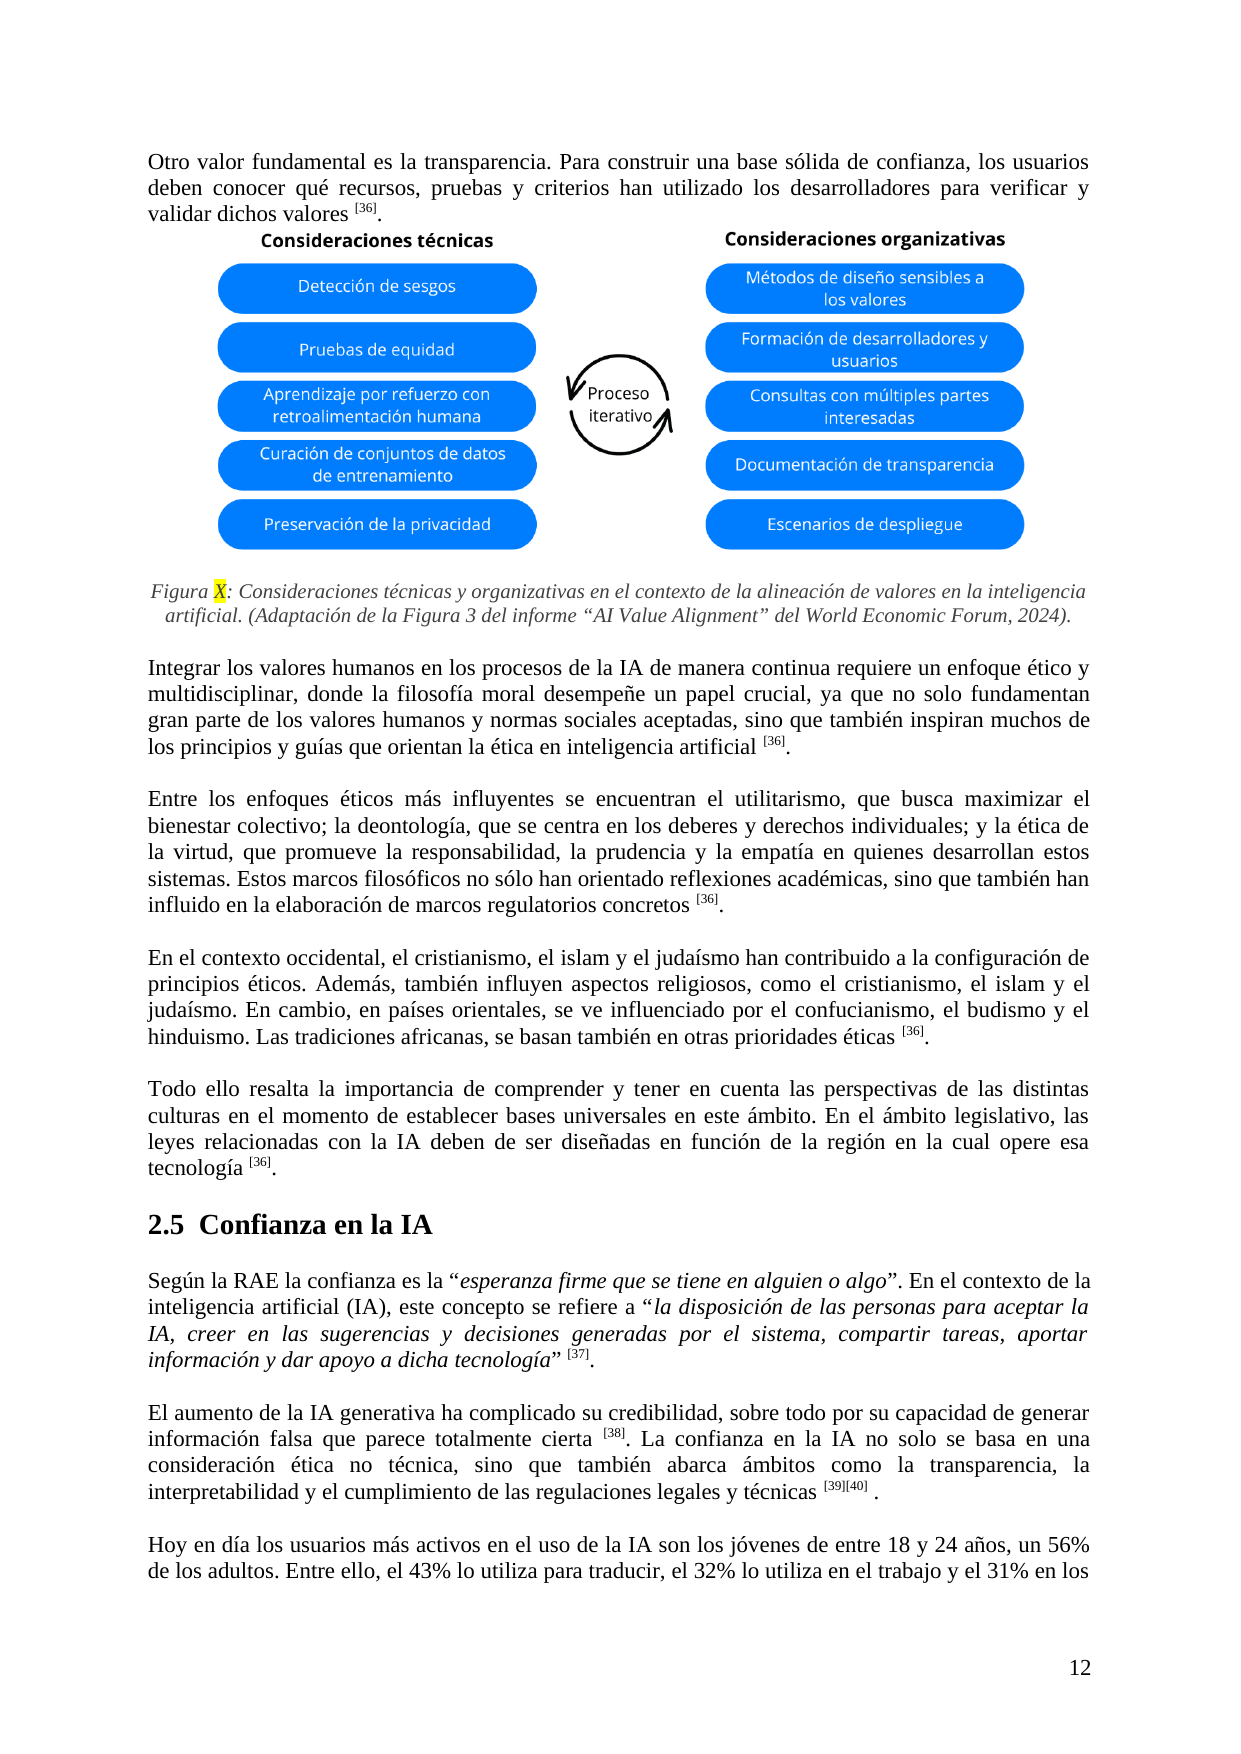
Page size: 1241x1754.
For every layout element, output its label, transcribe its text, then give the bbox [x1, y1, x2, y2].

subtitle 2.5 Confianza en la IA [148, 1207, 1091, 1241]
text El aumento de la IA generativa ha complicado su credibilidad, sobre todo por su capacidad de generar información falsa que parece totalmente cierta [38]. La confianza en la IA no solo se basa en una consideración ética no técnica, sino que también abarca ámbitos como la transparencia, la interpretabilidad y el cumplimiento de las regulaciones legales y técnicas [39][40] . [148, 1399, 1091, 1504]
text Figura X: Consideraciones técnicas y organizativas en el contexto de la alineación de valores en la inteligencia artificial. (Adaptación de la Figura 3 del informe “AI Value Alignment” del World Economic Forum, 2024). [148, 579, 1091, 627]
text Integrar los valores humanos en los procesos de la IA de manera continua requiere un enfoque ético y multidisciplinar, donde la filosofía moral desempeñe un papel crucial, ya que no solo fundamentan gran parte de los valores humanos y normas sociales aceptadas, sino que también inspiran muchos de los principios y guías que orientan la ética en inteligencia artificial [36]. [148, 654, 1091, 759]
text En el contexto occidental, el cristianismo, el islam y el judaísmo han contribuido a la configuración de principios éticos. Además, también influyen aspectos religiosos, como el cristianismo, el islam y el judaísmo. En cambio, en países orientales, se ve influenciado por el confucianismo, el budismo y el hinduismo. Las tradiciones africanas, se basan también en otras prioridades éticas [36]. [148, 944, 1091, 1049]
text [148, 1531, 1091, 1583]
picture [199, 226, 1040, 553]
text Otro valor fundamental es la transparencia. Para construir una base sólida de confianza, los usuarios deben conocer qué recursos, pruebas y criterios han utilizado los desarrolladores para verificar y validar dichos valores [36]. [148, 148, 1091, 227]
text Entre los enfoques éticos más influyentes se encuentran el utilitarismo, que busca maximizar el bienestar colectivo; la deontología, que se centra en los deberes y derechos individuales; y la ética de la virtud, que promueve la responsabilidad, la prudencia y la empatía en quienes desarrollan estos sistemas. Estos marcos filosóficos no sólo han orientado reflexiones académicas, sino que también han influido en la elaboración de marcos regulatorios concretos [36]. [148, 786, 1091, 917]
text Según la RAE la confianza es la “esperanza firme que se tiene en alguien o algo”. En el contexto de la inteligencia artificial (IA), este concepto se refiere a “la disposición de las personas para aceptar la IA, creer en las sugerencias y decisiones generadas por el sistema, compartir tareas, aportar información y dar apoyo a dicha tecnología” [37]. [148, 1267, 1091, 1372]
text Todo ello resalta la importancia de comprender y tener en cuenta las perspectivas de las distintas culturas en el momento de establecer bases universales en este ámbito. En el ámbito legislativo, las leyes relacionadas con la IA deben de ser diseñadas en función de la región en la cual opere esa tecnología [36]. [148, 1075, 1091, 1181]
